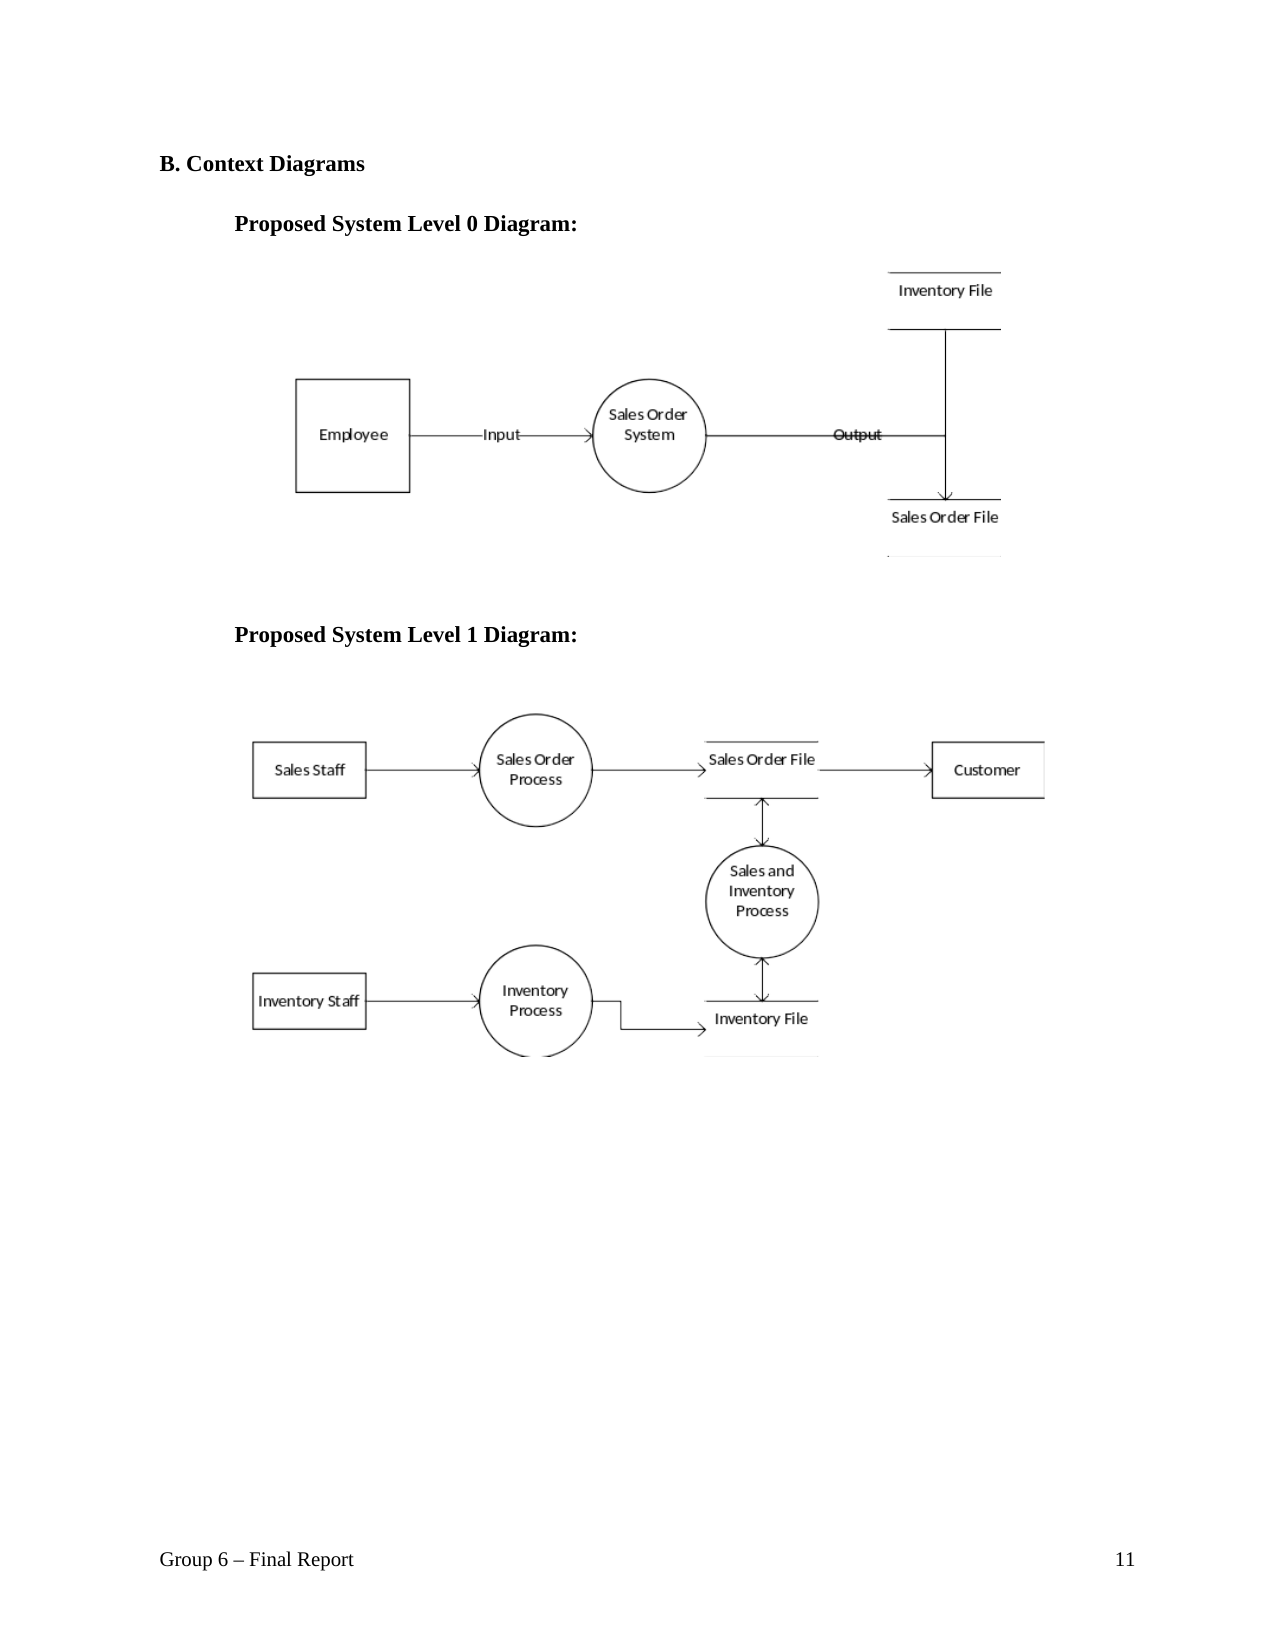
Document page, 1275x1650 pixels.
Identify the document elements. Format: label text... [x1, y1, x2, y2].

text Proposed System Level 1 Diagram: [234, 621, 1060, 647]
text B. Context Diagrams [159, 150, 1135, 176]
text Proposed System Level 0 Diagram: [234, 210, 1060, 237]
